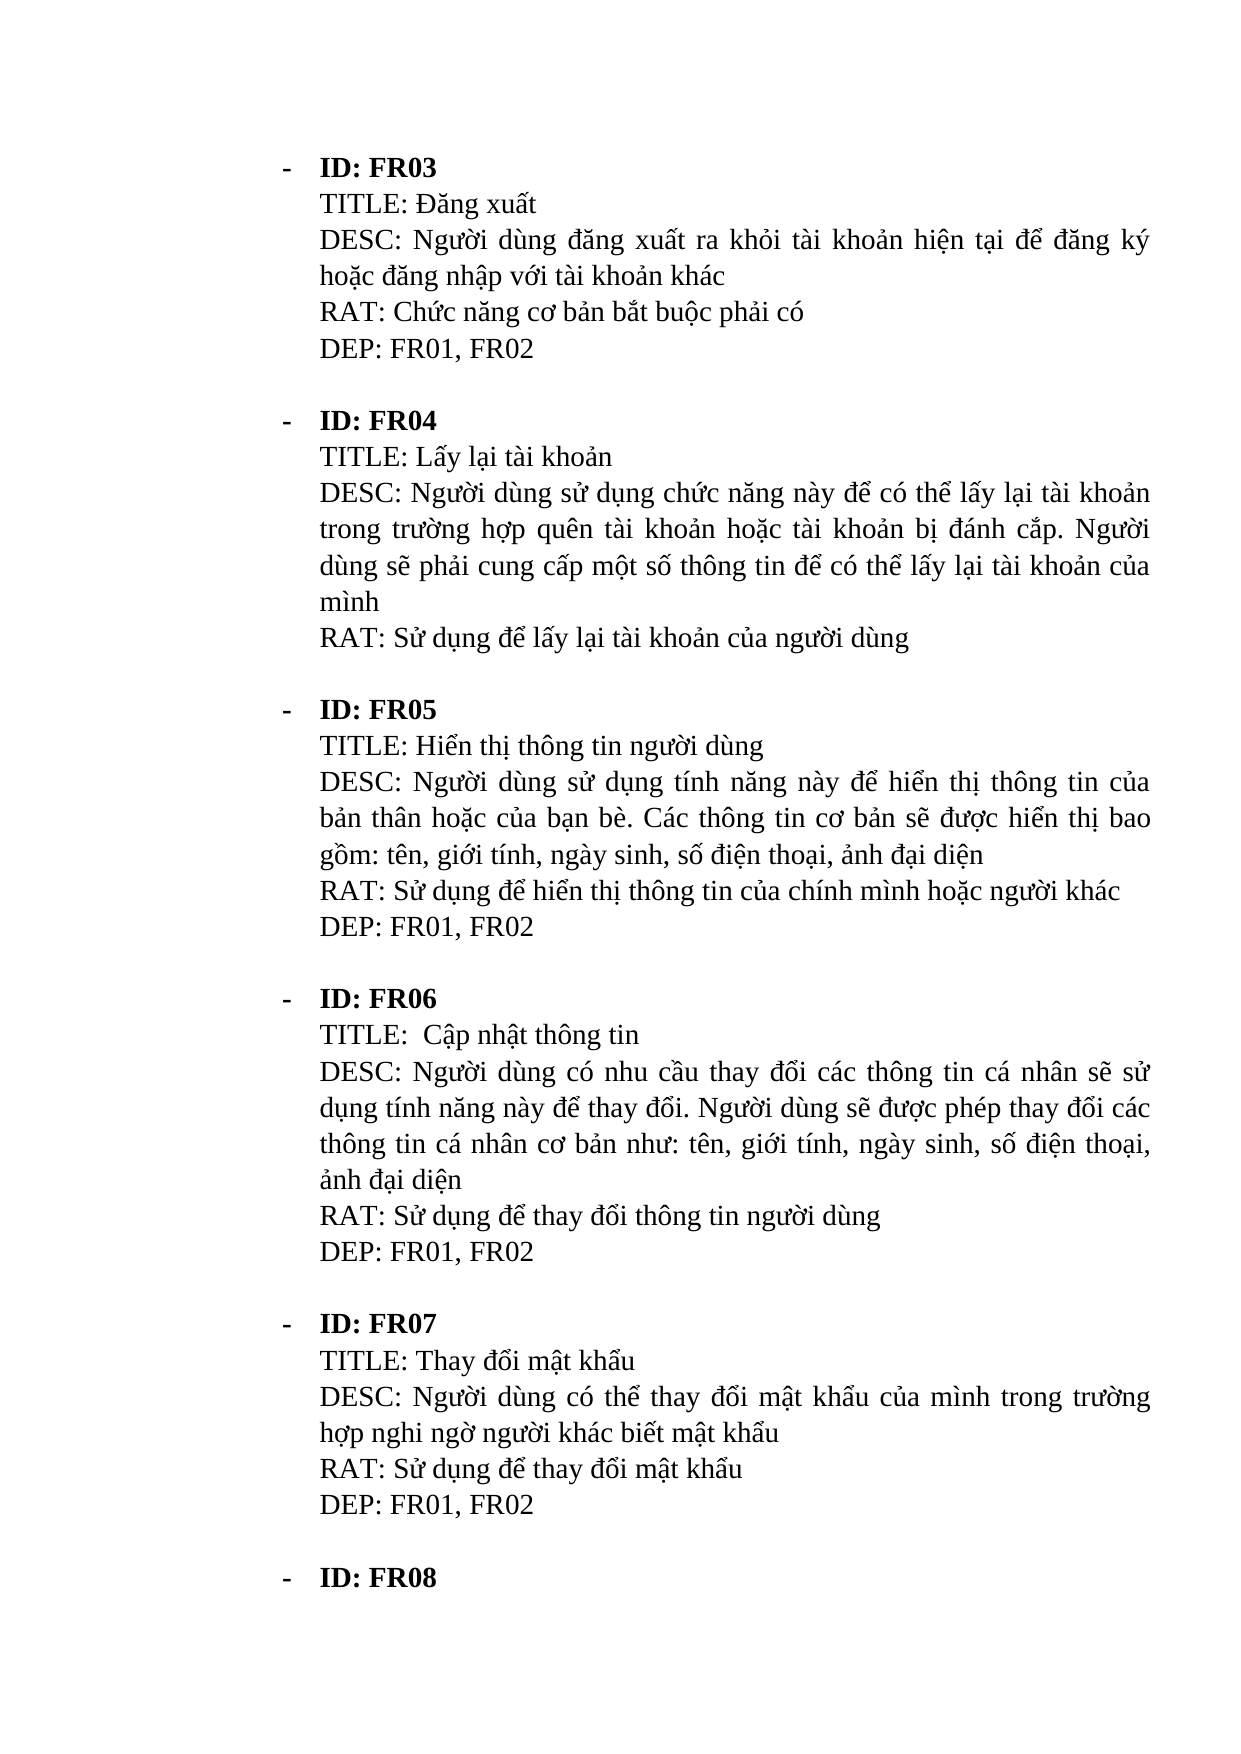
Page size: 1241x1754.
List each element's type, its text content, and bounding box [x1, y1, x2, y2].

list DEP: FR01, FR02 [319, 1234, 1152, 1268]
list ID: FR05 [282, 692, 1152, 726]
list DEP: FR01, FR02 [319, 331, 1152, 364]
list DESC: Người dùng có nhu cầu thay đổi các thông tin cá nhân sẽ sử dụng tính năng này để thay đổi. Người dùng sẽ được phép thay đổi các thông tin cá nhân cơ bản như: tên, giới tính, ngày sinh, số điện thoại, ảnh đại diện [319, 1054, 1152, 1196]
list DESC: Người dùng có thể thay đổi mật khẩu của mình trong trường hợp nghi ngờ người khác biết mật khẩu [319, 1379, 1152, 1449]
list ID: FR06 [282, 981, 1152, 1015]
list DEP: FR01, FR02 [319, 909, 1152, 943]
list DEP: FR01, FR02 [319, 1487, 1152, 1521]
list RAT: Sử dụng để thay đổi thông tin người dùng [319, 1198, 1152, 1232]
list RAT: Sử dụng để lấy lại tài khoản của người dùng [319, 620, 1152, 653]
list RAT: Chức năng cơ bản bắt buộc phải có [319, 294, 1152, 328]
list ID: FR07 [282, 1307, 1152, 1340]
list DESC: Người dùng sử dụng tính năng này để hiển thị thông tin của bản thân hoặc của bạn bè. Các thông tin cơ bản sẽ được hiển thị bao gồm: tên, giới tính, ngày sinh, số điện thoại, ảnh đại diện [319, 764, 1152, 870]
list ID: FR08 [282, 1560, 1152, 1593]
list RAT: Sử dụng để thay đổi mật khẩu [319, 1451, 1152, 1485]
list DESC: Người dùng đăng xuất ra khỏi tài khoản hiện tại để đăng ký hoặc đăng nhập với tài khoản khác [319, 222, 1152, 292]
list ID: FR04 [282, 403, 1152, 437]
list ID: FR03 [282, 150, 1152, 183]
list TITLE: Lấy lại tài khoản [319, 439, 1152, 473]
list DESC: Người dùng sử dụng chức năng này để có thể lấy lại tài khoản trong trường hợp quên tài khoản hoặc tài khoản bị đánh cắp. Người dùng sẽ phải cung cấp một số thông tin để có thể lấy lại tài khoản của mình [319, 475, 1152, 617]
list TITLE: Hiển thị thông tin người dùng [319, 728, 1152, 762]
list TITLE: Thay đổi mật khẩu [319, 1343, 1152, 1376]
list TITLE: Đăng xuất [319, 186, 1152, 220]
list RAT: Sử dụng để hiển thị thông tin của chính mình hoặc người khác [319, 873, 1152, 906]
list TITLE: Cập nhật thông tin [319, 1017, 1152, 1051]
